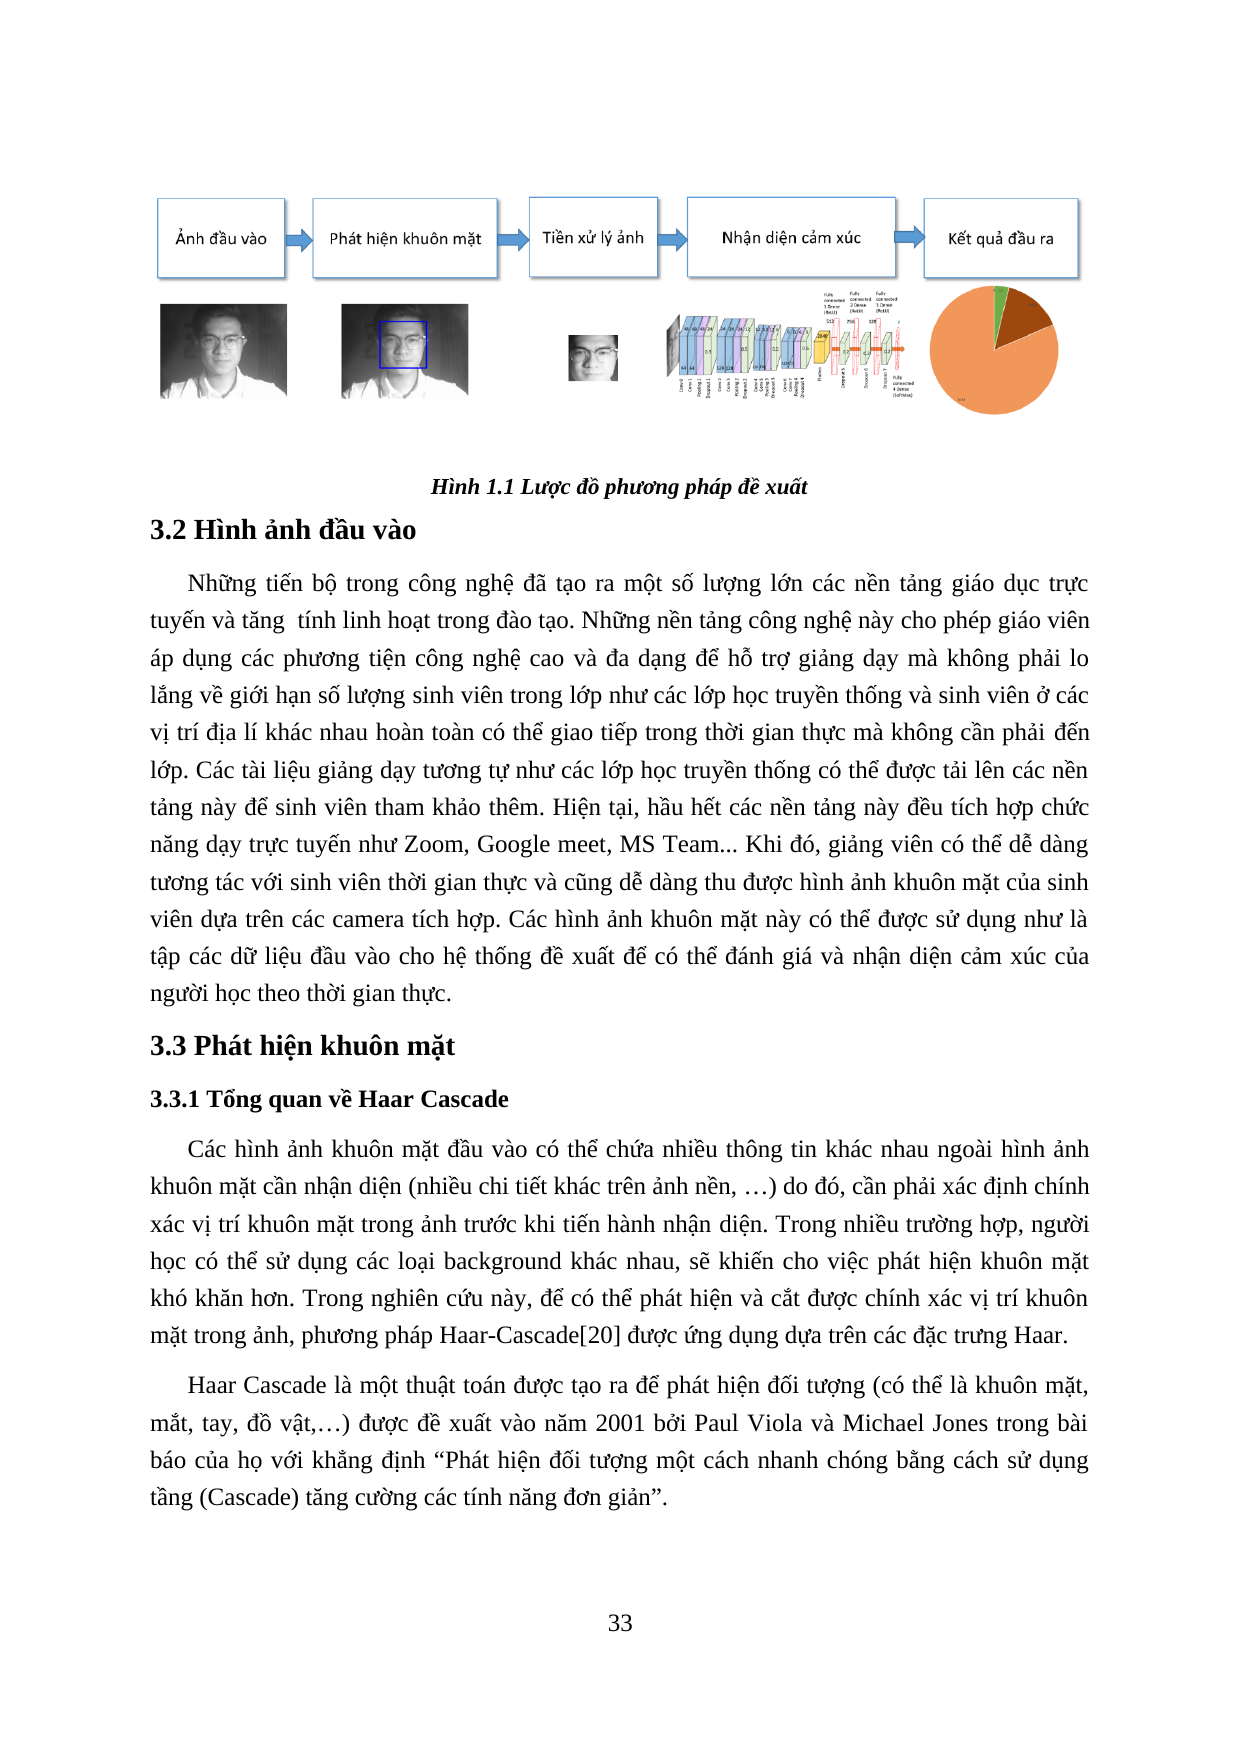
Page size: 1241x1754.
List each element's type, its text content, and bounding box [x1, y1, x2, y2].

picture [148, 188, 1089, 422]
text 3.3 Phát hiện khuôn mặt [150, 1028, 1090, 1062]
text Những tiến bộ trong công nghệ đã tạo ra một số lượng lớn các nền tảng giáo dục trực tuyến và tăng tính linh hoạt trong đào tạo. Những nền tảng công nghệ này cho phép giáo viên áp dụng các phương tiện công nghệ cao và đa dạng để hỗ trợ giảng dạy mà không phải lo lắng về giới hạn số lượng sinh viên trong lớp như các lớp học truyền thống và sinh viên ở các vị trí địa lí khác nhau hoàn toàn có thể giao tiếp trong thời gian thực mà không cần phải đến lớp. Các tài liệu giảng dạy tương tự như các lớp học truyền thống có thể được tải lên các nền tảng này để sinh viên tham khảo thêm. Hiện tại, hầu hết các nền tảng này đều tích hợp chức năng dạy trực tuyến như Zoom, Google meet, MS Team... Khi đó, giảng viên có thể dễ dàng tương tác với sinh viên thời gian thực và cũng dễ dàng thu được hình ảnh khuôn mặt của sinh viên dựa trên các camera tích hợp. Các hình ảnh khuôn mặt này có thể được sử dụng như là tập các dữ liệu đầu vào cho hệ thống đề xuất để có thể đánh giá và nhận diện cảm xúc của người học theo thời gian thực. [150, 568, 1090, 1007]
text Các hình ảnh khuôn mặt đầu vào có thể chứa nhiều thông tin khác nhau ngoài hình ảnh khuôn mặt cần nhận diện (nhiều chi tiết khác trên ảnh nền, …) do đó, cần phải xác định chính xác vị trí khuôn mặt trong ảnh trước khi tiến hành nhận diện. Trong nhiều trường hợp, người học có thể sử dụng các loại background khác nhau, sẽ khiến cho việc phát hiện khuôn mặt khó khăn hơn. Trong nghiên cứu này, để có thể phát hiện và cắt được chính xác vị trí khuôn mặt trong ảnh, phương pháp Haar-Cascade[20] được ứng dụng dựa trên các đặc trưng Haar. [150, 1134, 1090, 1349]
text 3.2 Hình ảnh đầu vào [150, 512, 1090, 546]
text Haar Cascade là một thuật toán được tạo ra để phát hiện đối tượng (có thể là khuôn mặt, mắt, tay, đồ vật,…) được đề xuất vào năm 2001 bởi Paul Viola và Michael Jones trong bài báo của họ với khẳng định “Phát hiện đối tượng một cách nhanh chóng bằng cách sử dụng tầng (Cascade) tăng cường các tính năng đơn giản”. [150, 1370, 1090, 1511]
subtitle 3.3.1 Tổng quan về Haar Cascade [150, 1084, 1090, 1113]
